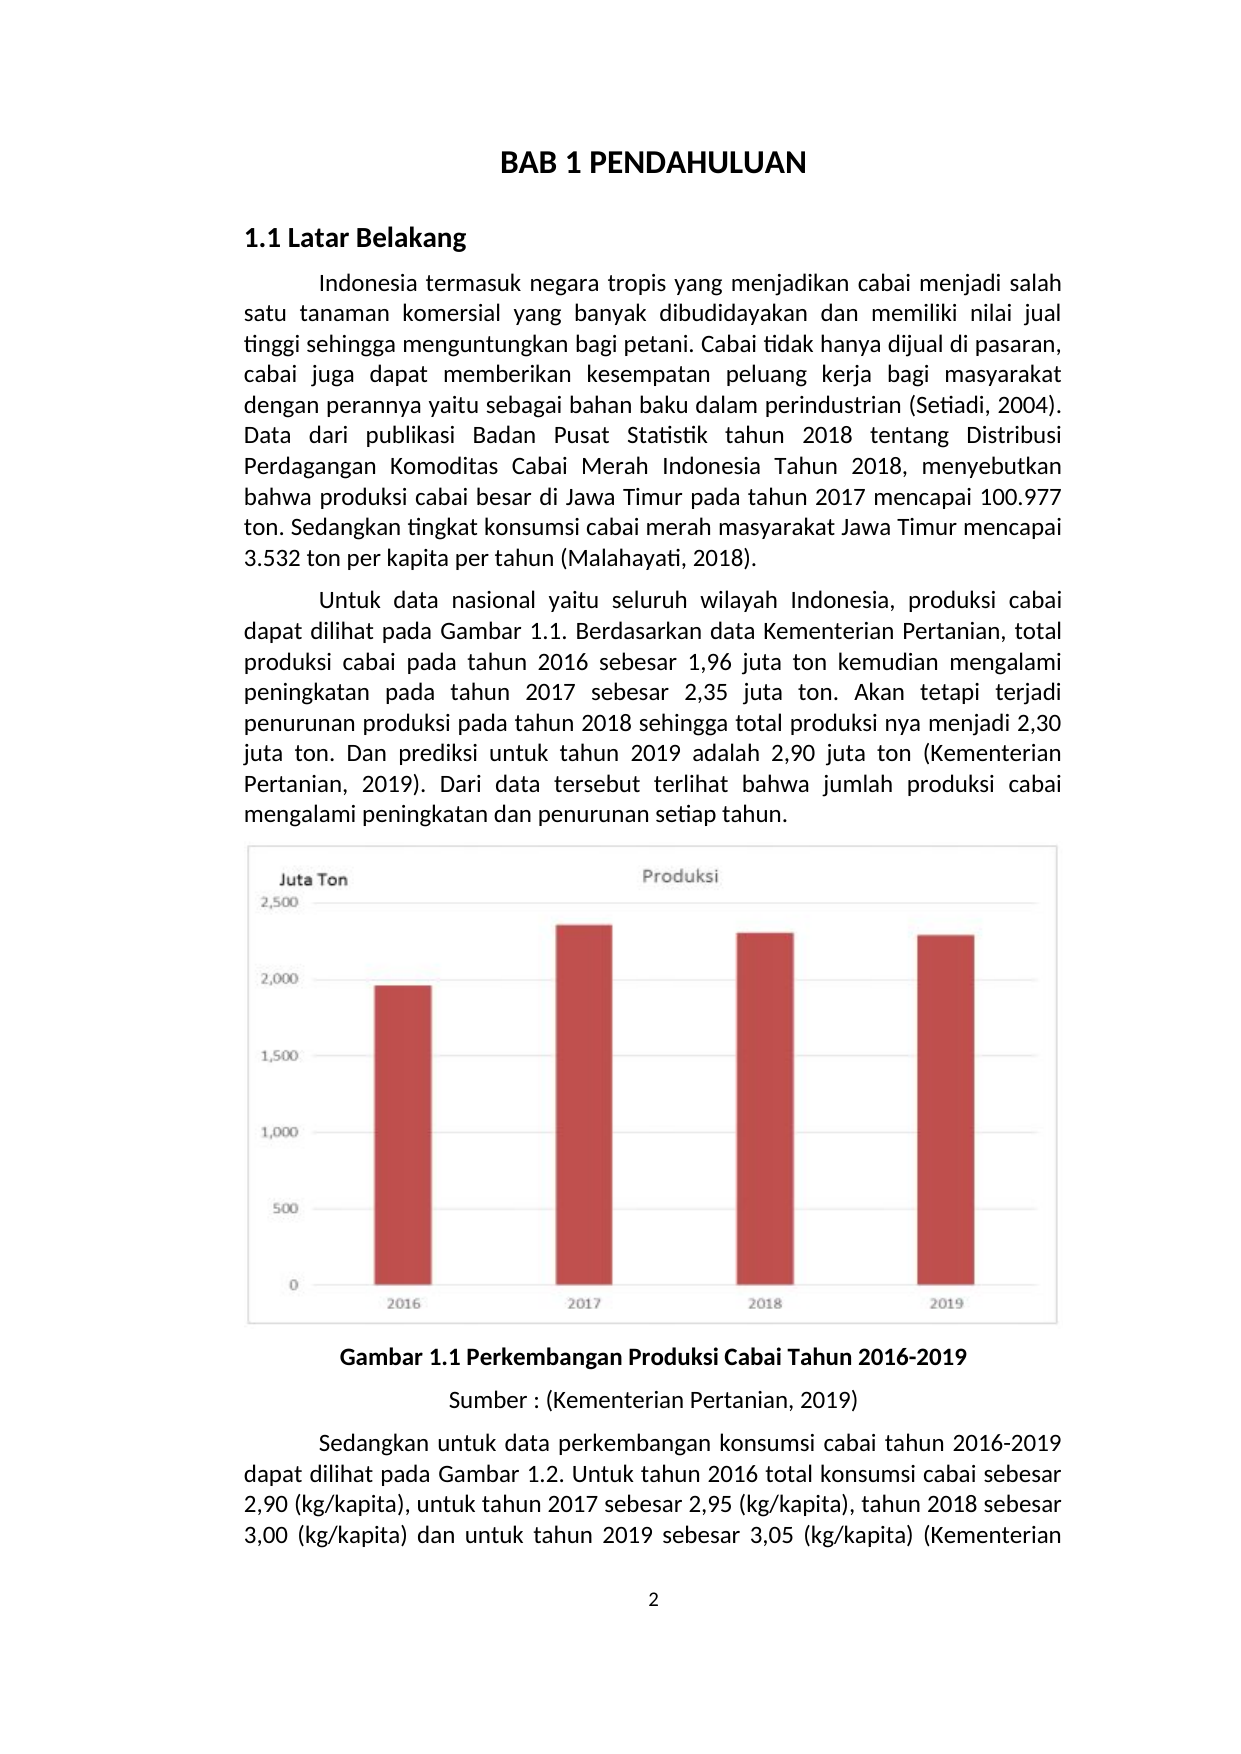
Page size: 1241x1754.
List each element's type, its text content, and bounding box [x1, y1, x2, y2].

subtitle Latar Belakang [244, 219, 1063, 254]
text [244, 1428, 1063, 1550]
text Sumber : (Kementerian Pertanian, 2019) [244, 1384, 1063, 1415]
subtitle PENDAHULUAN [244, 141, 1063, 181]
text Untuk data nasional yaitu seluruh wilayah Indonesia, produksi cabai dapat dilihat pada Gambar 1.1. Berdasarkan data Kementerian Pertanian, total produksi cabai pada tahun 2016 sebesar 1,96 juta ton kemudian mengalami peningkatan pada tahun 2017 sebesar 2,35 juta ton. Akan tetapi terjadi penurunan produksi pada tahun 2018 sehingga total produksi nya menjadi 2,30 juta ton. Dan prediksi untuk tahun 2019 adalah 2,90 juta ton (Kementerian Pertanian, 2019). Dari data tersebut terlihat bahwa jumlah produksi cabai mengalami peningkatan dan penurunan setiap tahun. [244, 585, 1063, 829]
text Gambar 1.1 Perkembangan Produksi Cabai Tahun 2016-2019 [244, 1342, 1063, 1372]
picture [243, 841, 1063, 1329]
text Indonesia termasuk negara tropis yang menjadikan cabai menjadi salah satu tanaman komersial yang banyak dibudidayakan dan memiliki nilai jual tinggi sehingga menguntungkan bagi petani. Cabai tidak hanya dijual di pasaran, cabai juga dapat memberikan kesempatan peluang kerja bagi masyarakat dengan perannya yaitu sebagai bahan baku dalam perindustrian (Setiadi, 2004). Data dari publikasi Badan Pusat Statistik tahun 2018 tentang Distribusi Perdagangan Komoditas Cabai Merah Indonesia Tahun 2018, menyebutkan bahwa produksi cabai besar di Jawa Timur pada tahun 2017 mencapai 100.977 ton. Sedangkan tingkat konsumsi cabai merah masyarakat Jawa Timur mencapai 3.532 ton per kapita per tahun (Malahayati, 2018). [244, 267, 1063, 572]
